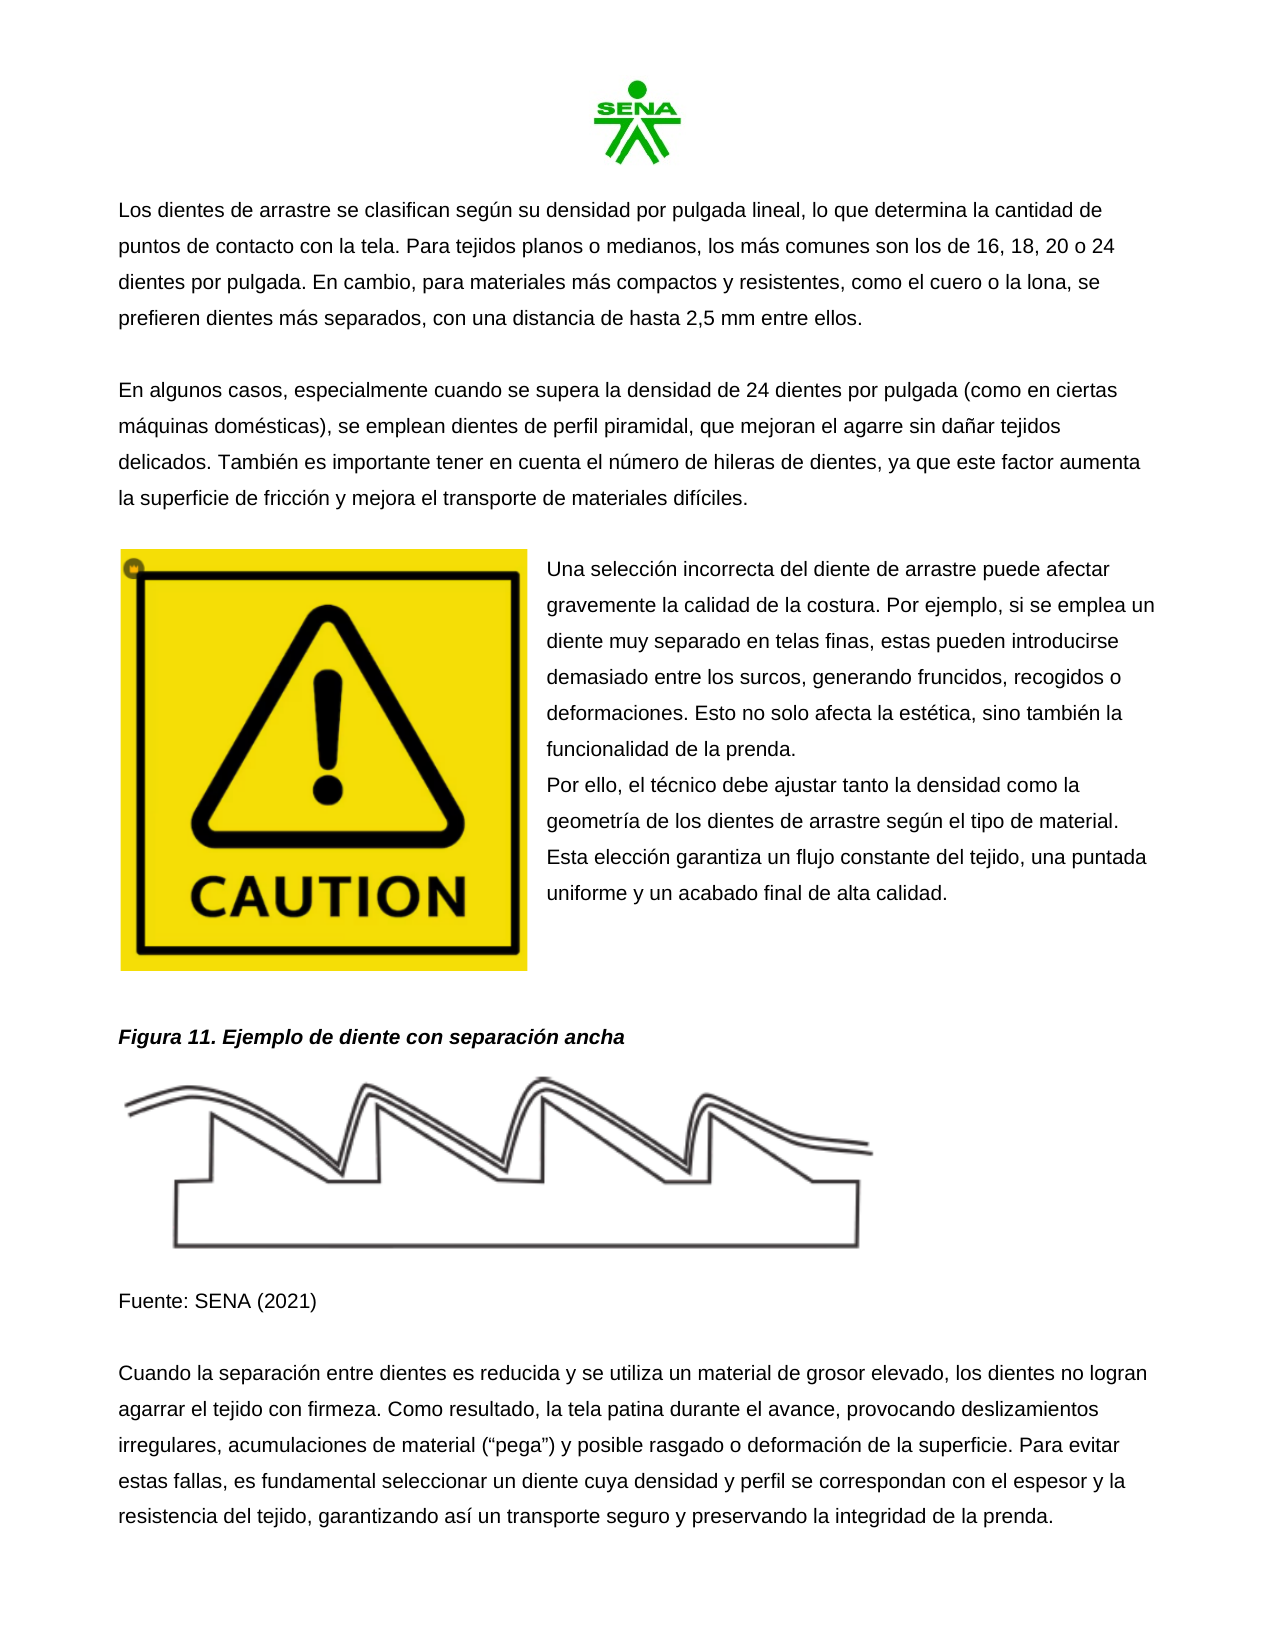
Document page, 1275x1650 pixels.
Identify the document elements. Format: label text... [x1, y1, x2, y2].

text Los dientes de arrastre se clasifican según su densidad por pulgada lineal, lo que determina la cantidad de puntos de contacto con la tela. Para tejidos planos o medianos, los más comunes son los de 16, 18, 20 o 24 dientes por pulgada. En cambio, para materiales más compactos y resistentes, como el cuero o la lona, se prefieren dientes más separados, con una distancia de hasta 2,5 mm entre ellos. [118, 198, 1157, 330]
picture [118, 549, 528, 969]
text Por ello, el técnico debe ajustar tanto la densidad como la geometría de los dientes de arrastre según el tipo de material. Esta elección garantiza un flujo constante del tejido, una puntada uniforme y un acabado final de alta calidad. [528, 773, 1157, 905]
text En algunos casos, especialmente cuando se supera la densidad de 24 dientes por pulgada (como en ciertas máquinas domésticas), se emplean dientes de perfil piramidal, que mejoran el agarre sin dañar tejidos delicados. También es importante tener en cuenta el número de hileras de dientes, ya que este factor aumenta la superficie de fricción y mejora el transporte de materiales difíciles. [118, 378, 1157, 509]
text Figura 11. Ejemplo de diente con separación ancha [118, 988, 1157, 1048]
text Fuente: SENA (2021) [118, 1289, 1157, 1313]
picture [588, 75, 687, 172]
text Una selección incorrecta del diente de arrastre puede afectar gravemente la calidad de la costura. Por ejemplo, si se emplea un diente muy separado en telas finas, estas pueden introducirse demasiado entre los surcos, generando fruncidos, recogidos o deformaciones. Esto no solo afecta la estética, sino también la funcionalidad de la prenda. [118, 521, 1157, 761]
text Cuando la separación entre dientes es reducida y se utiliza un material de grosor elevado, los dientes no logran agarrar el tejido con firmeza. Como resultado, la tela patina durante el avance, provocando deslizamientos irregulares, acumulaciones de material (“pega”) y posible rasgado o deformación de la superficie. Para evitar estas fallas, es fundamental seleccionar un diente cuya densidad y perfil se correspondan con el espesor y la resistencia del tejido, garantizando así un transporte seguro y preservando la integridad de la prenda. [118, 1361, 1157, 1528]
